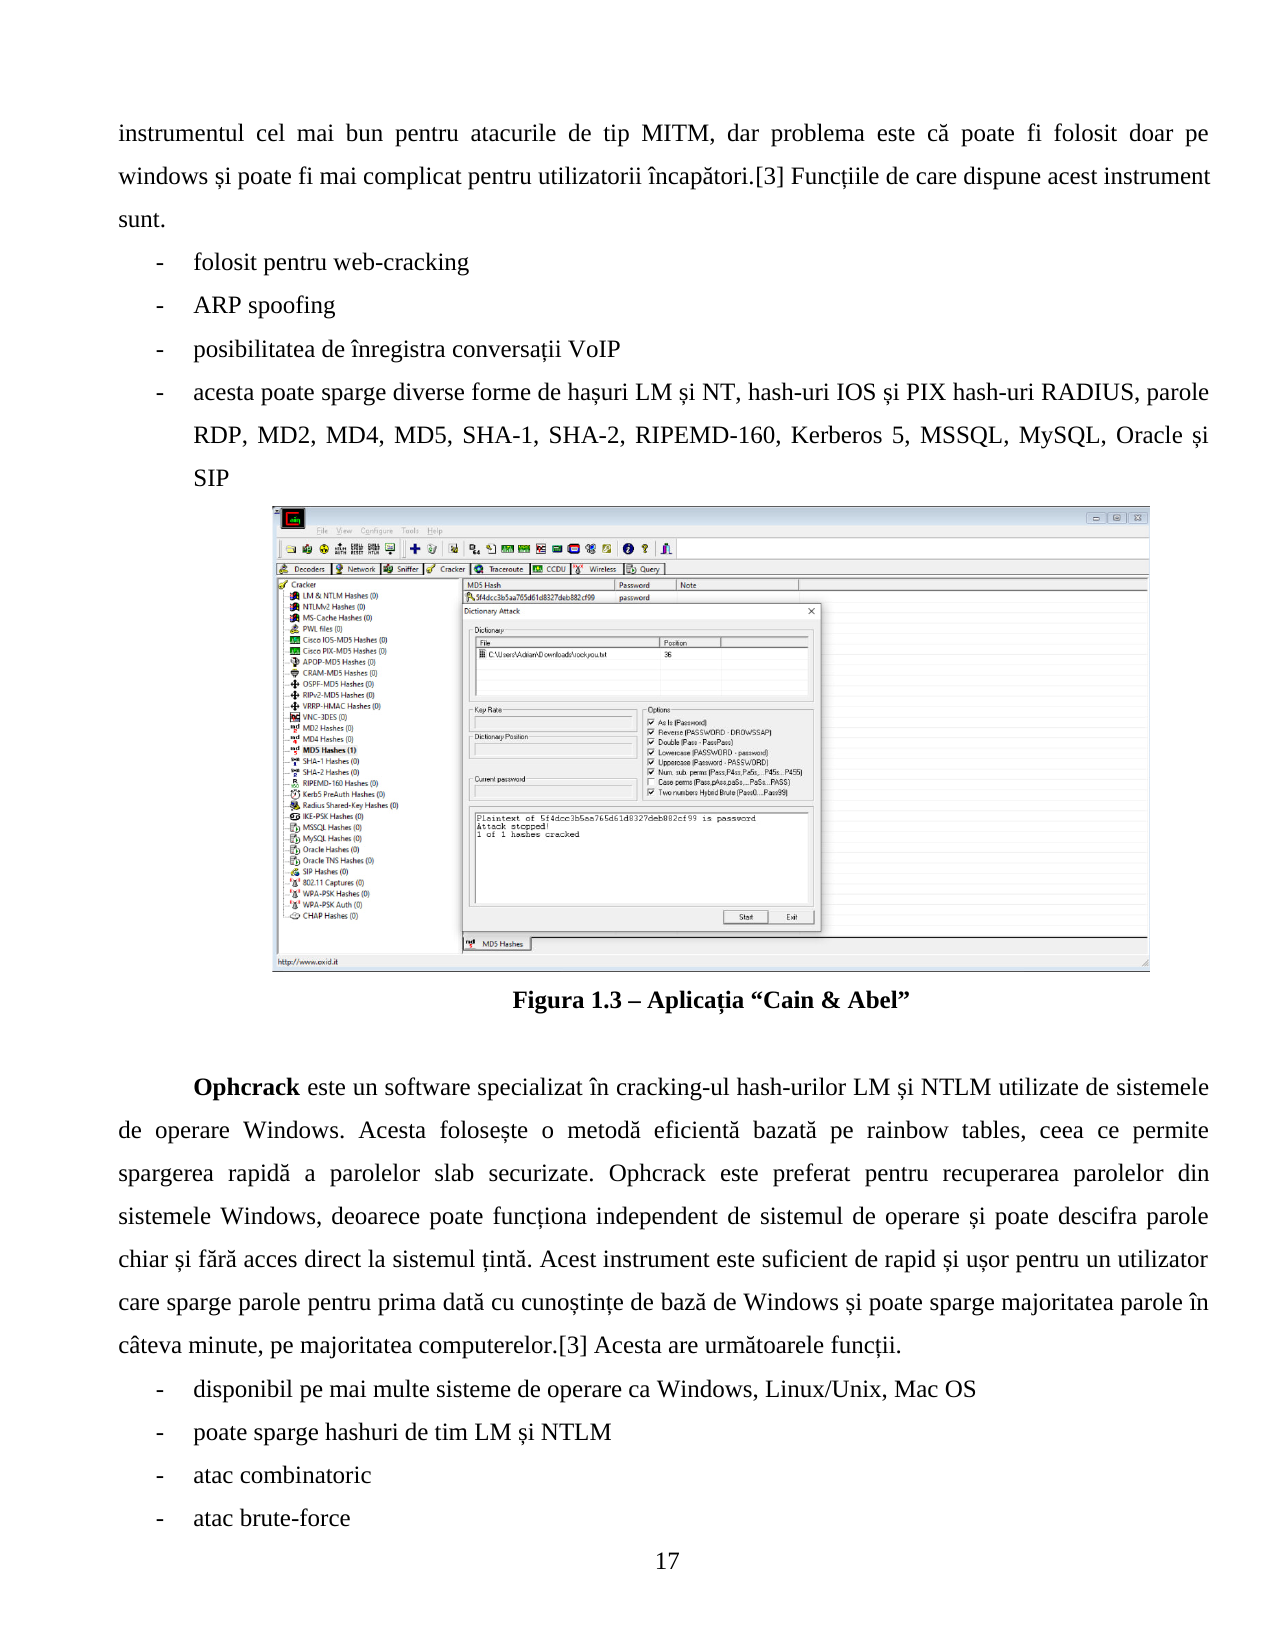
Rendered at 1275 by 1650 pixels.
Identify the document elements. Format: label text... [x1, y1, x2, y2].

list folosit pentru web-cracking [156, 247, 1211, 276]
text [118, 118, 1211, 233]
list acesta poate sparge diverse forme de hașuri LM și NT, hash-uri IOS și PIX hash-uri RADIUS, parole RDP, MD2, MD4, MD5, SHA-1, SHA-2, RIPEMD-160, Kerberos 5, MSSQL, MySQL, Oracle și SIP [156, 377, 1211, 492]
list atac combinatoric [156, 1460, 1211, 1489]
list poate sparge hashuri de tim LM și NTLM [156, 1417, 1211, 1446]
list disponibil pe mai multe sisteme de operare ca Windows, Linux/Unix, Mac OS [156, 1374, 1211, 1402]
list ARP spoofing [156, 291, 1211, 319]
list atac brute-force [156, 1503, 1211, 1532]
text Ophcrack este un software specializat în cracking-ul hash-urilor LM și NTLM utilizate de sistemele de operare Windows. Acesta folosește o metodă eficientă bazată pe rainbow tables, ceea ce permite spargerea rapidă a parolelor slab securizate. Ophcrack este preferat pentru recuperarea parolelor din sistemele Windows, deoarece poate funcționa independent de sistemul de operare și poate descifra parole chiar și fără acces direct la sistemul țintă. Acest instrument este suficient de rapid și ușor pentru un utilizator care sparge parole pentru prima dată cu cunoștințe de bază de Windows și poate sparge majoritatea parole în câteva minute, pe majoritatea computerelor.[3] Acesta are următoarele funcții. [118, 1072, 1211, 1359]
text Figura 1.3 – Aplicația “Cain & Abel” [118, 986, 1275, 1014]
list posibilitatea de înregistra conversații VoIP [156, 334, 1211, 362]
picture [272, 506, 1150, 972]
